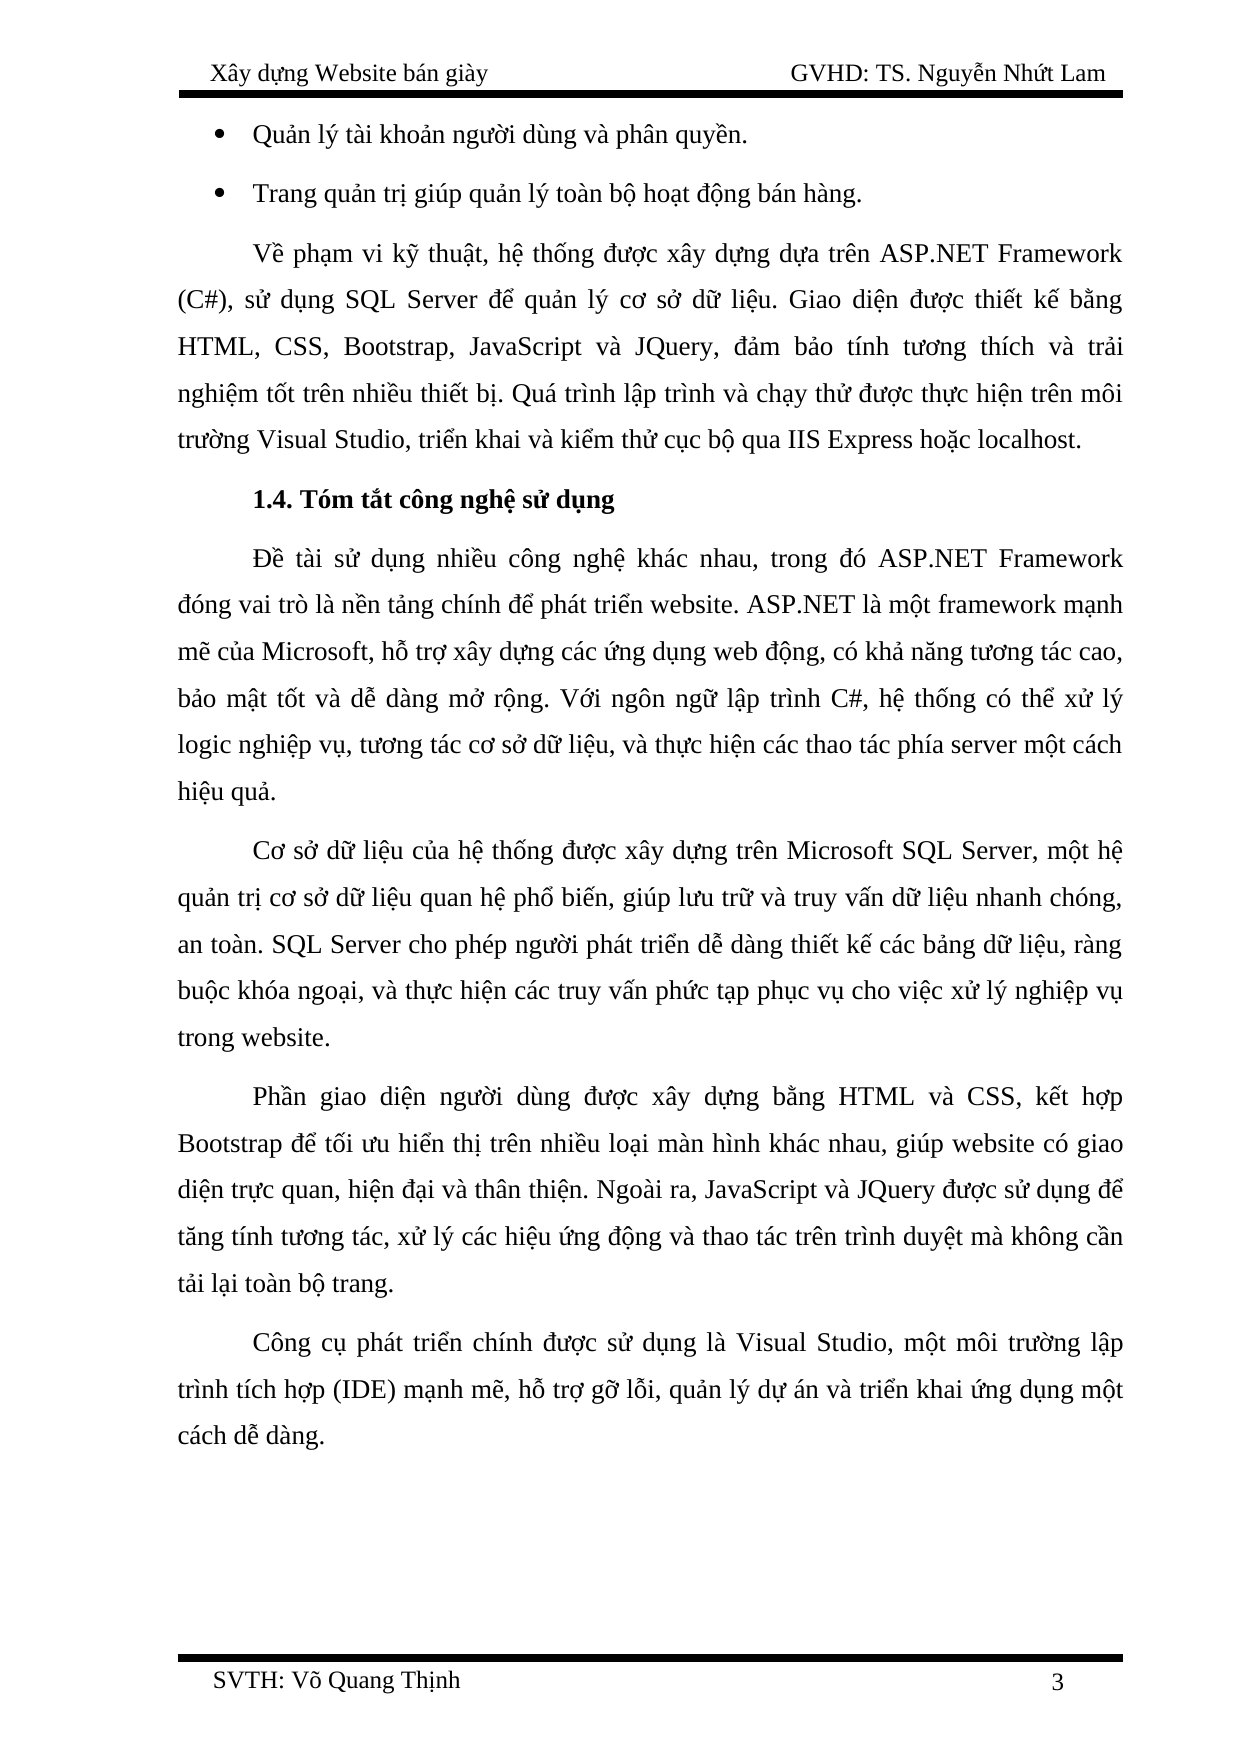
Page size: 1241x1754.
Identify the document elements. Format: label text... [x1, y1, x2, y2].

list Trang quản trị giúp quản lý toàn bộ hoạt động bán hàng. [177, 177, 1124, 209]
text Phần giao diện người dùng được xây dựng bằng HTML và CSS, kết hợp Bootstrap để tối ưu hiển thị trên nhiều loại màn hình khác nhau, giúp website có giao diện trực quan, hiện đại và thân thiện. Ngoài ra, JavaScript và JQuery được sử dụng để tăng tính tương tác, xử lý các hiệu ứng động và thao tác trên trình duyệt mà không cần tải lại toàn bộ trang. [177, 1080, 1124, 1298]
subtitle 1.4. Tóm tắt công nghệ sử dụng [177, 483, 1124, 514]
list Quản lý tài khoản người dùng và phân quyền. [177, 118, 1124, 149]
text Đề tài sử dụng nhiều công nghệ khác nhau, trong đó ASP.NET Framework đóng vai trò là nền tảng chính để phát triển website. ASP.NET là một framework mạnh mẽ của Microsoft, hỗ trợ xây dựng các ứng dụng web động, có khả năng tương tác cao, bảo mật tốt và dễ dàng mở rộng. Với ngôn ngữ lập trình C#, hệ thống có thể xử lý logic nghiệp vụ, tương tác cơ sở dữ liệu, và thực hiện các thao tác phía server một cách hiệu quả. [177, 542, 1124, 806]
text Công cụ phát triển chính được sử dụng là Visual Studio, một môi trường lập trình tích hợp (IDE) mạnh mẽ, hỗ trợ gỡ lỗi, quản lý dự án và triển khai ứng dụng một cách dễ dàng. [177, 1326, 1124, 1451]
text Cơ sở dữ liệu của hệ thống được xây dựng trên Microsoft SQL Server, một hệ quản trị cơ sở dữ liệu quan hệ phổ biến, giúp lưu trữ và truy vấn dữ liệu nhanh chóng, an toàn. SQL Server cho phép người phát triển dễ dàng thiết kế các bảng dữ liệu, ràng buộc khóa ngoại, và thực hiện các truy vấn phức tạp phục vụ cho việc xử lý nghiệp vụ trong website. [177, 834, 1124, 1052]
text Về phạm vi kỹ thuật, hệ thống được xây dựng dựa trên ASP.NET Framework (C#), sử dụng SQL Server để quản lý cơ sở dữ liệu. Giao diện được thiết kế bằng HTML, CSS, Bootstrap, JavaScript và JQuery, đảm bảo tính tương thích và trải nghiệm tốt trên nhiều thiết bị. Quá trình lập trình và chạy thử được thực hiện trên môi trường Visual Studio, triển khai và kiểm thử cục bộ qua IIS Express hoặc localhost. [177, 237, 1124, 455]
